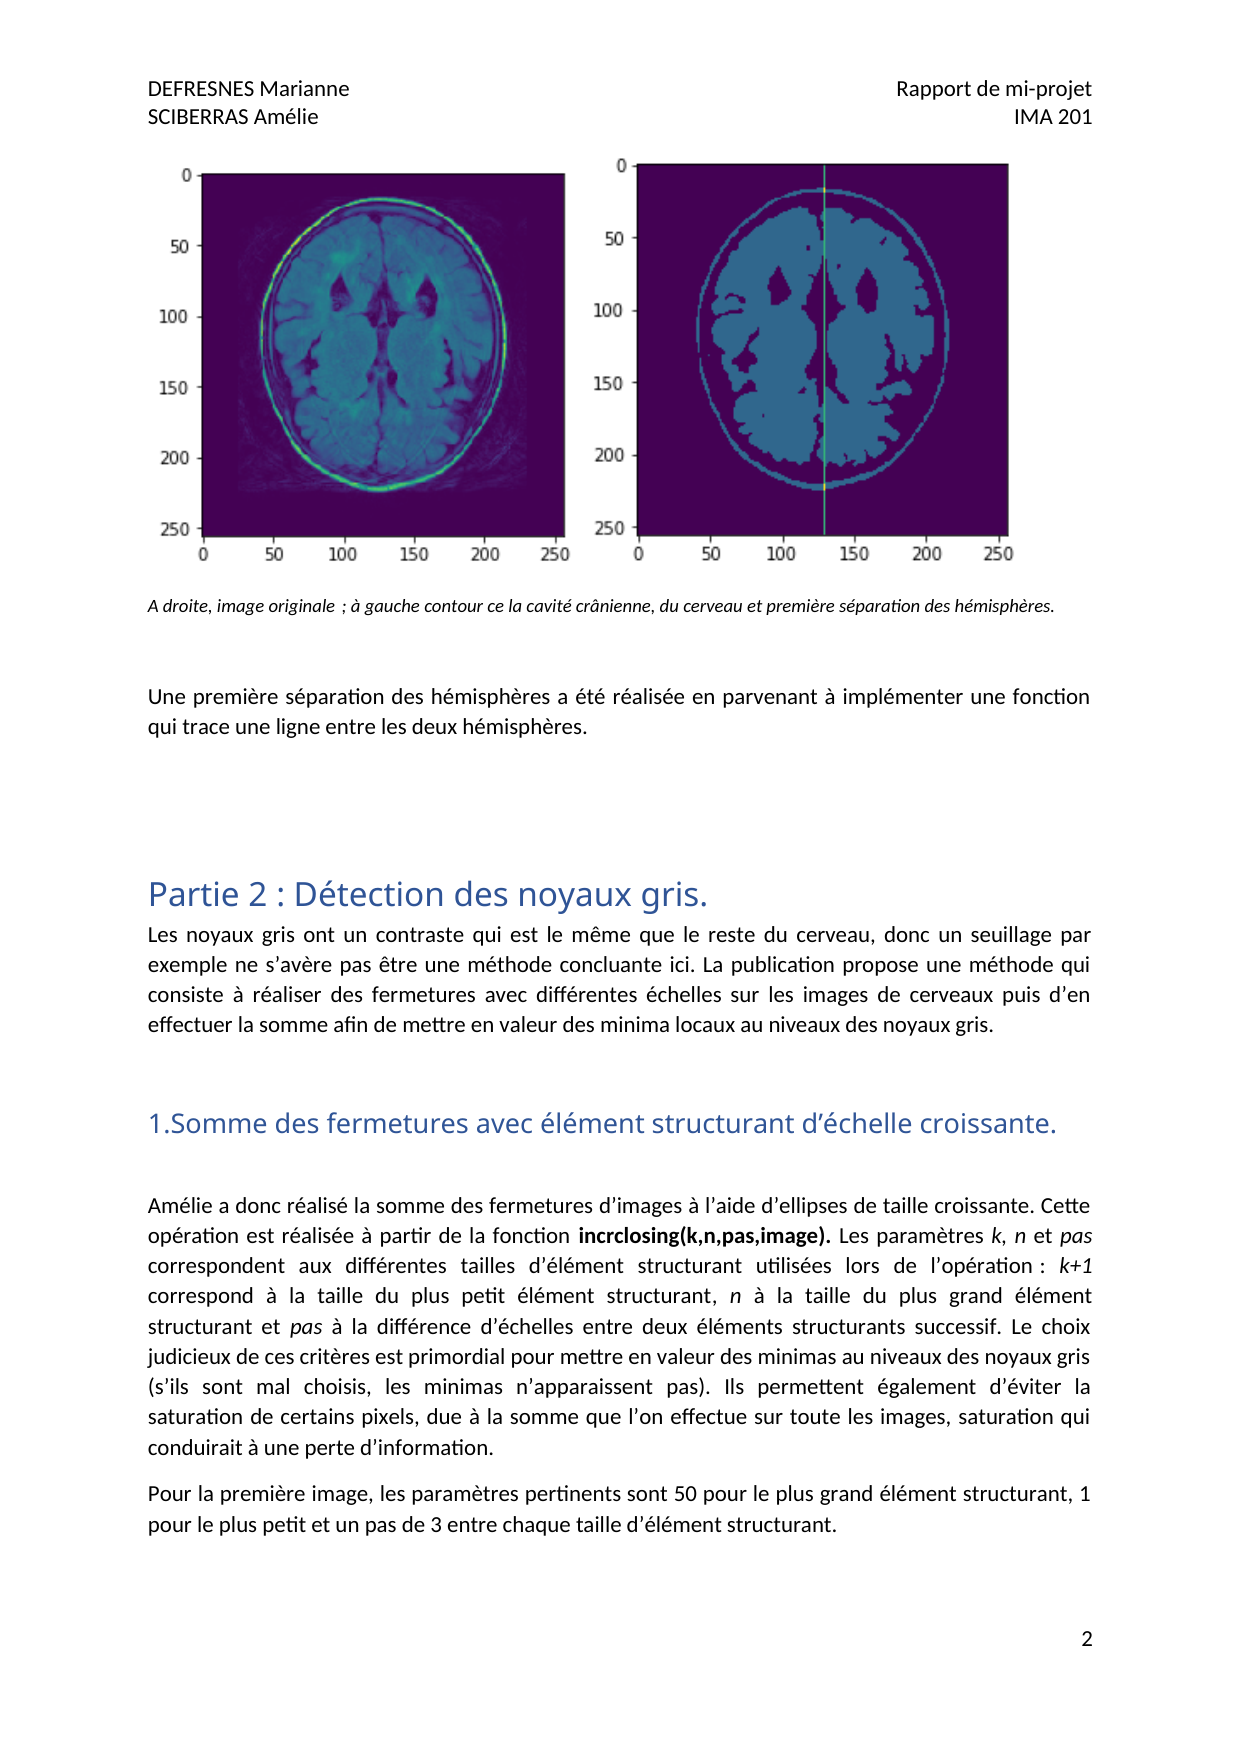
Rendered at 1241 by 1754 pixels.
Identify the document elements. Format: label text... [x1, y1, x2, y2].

text Pour la première image, les paramètres pertinents sont 50 pour le plus grand élément structurant, 1 pour le plus petit et un pas de 3 entre chaque taille d’élément structurant. [148, 1479, 1093, 1538]
subtitle 1.Somme des fermetures avec élément structurant d’échelle croissante. [148, 1104, 1093, 1141]
subtitle Partie 2 : Détection des noyaux gris. [148, 871, 1093, 916]
text Une première séparation des hémisphères a été réalisée en parvenant à implémenter une fonction qui trace une ligne entre les deux hémisphères. [148, 682, 1093, 740]
picture [147, 147, 1026, 576]
text A droite, image originale ; à gauche contour ce la cavité crânienne, du cerveau et première séparation des hémisphères. [148, 594, 1093, 617]
text Les noyaux gris ont un contraste qui est le même que le reste du cerveau, donc un seuillage par exemple ne s’avère pas être une méthode concluante ici. La publication propose une méthode qui consiste à réaliser des fermetures avec différentes échelles sur les images de cerveaux puis d’en effectuer la somme afin de mettre en valeur des minima locaux au niveaux des noyaux gris. [148, 920, 1093, 1038]
text Amélie a donc réalisé la somme des fermetures d’images à l’aide d’ellipses de taille croissante. Cette opération est réalisée à partir de la fonction incrclosing(k,n,pas,image). Les paramètres k, n et pas correspondent aux différentes tailles d’élément structurant utilisées lors de l’opération : k+1 correspond à la taille du plus petit élément structurant, n à la taille du plus grand élément structurant et pas à la différence d’échelles entre deux éléments structurants successif. Le choix judicieux de ces critères est primordial pour mettre en valeur des minimas au niveaux des noyaux gris (s’ils sont mal choisis, les minimas n’apparaissent pas). Ils permettent également d’éviter la saturation de certains pixels, due à la somme que l’on effectue sur toute les images, saturation qui conduirait à une perte d’information. [148, 1191, 1093, 1461]
